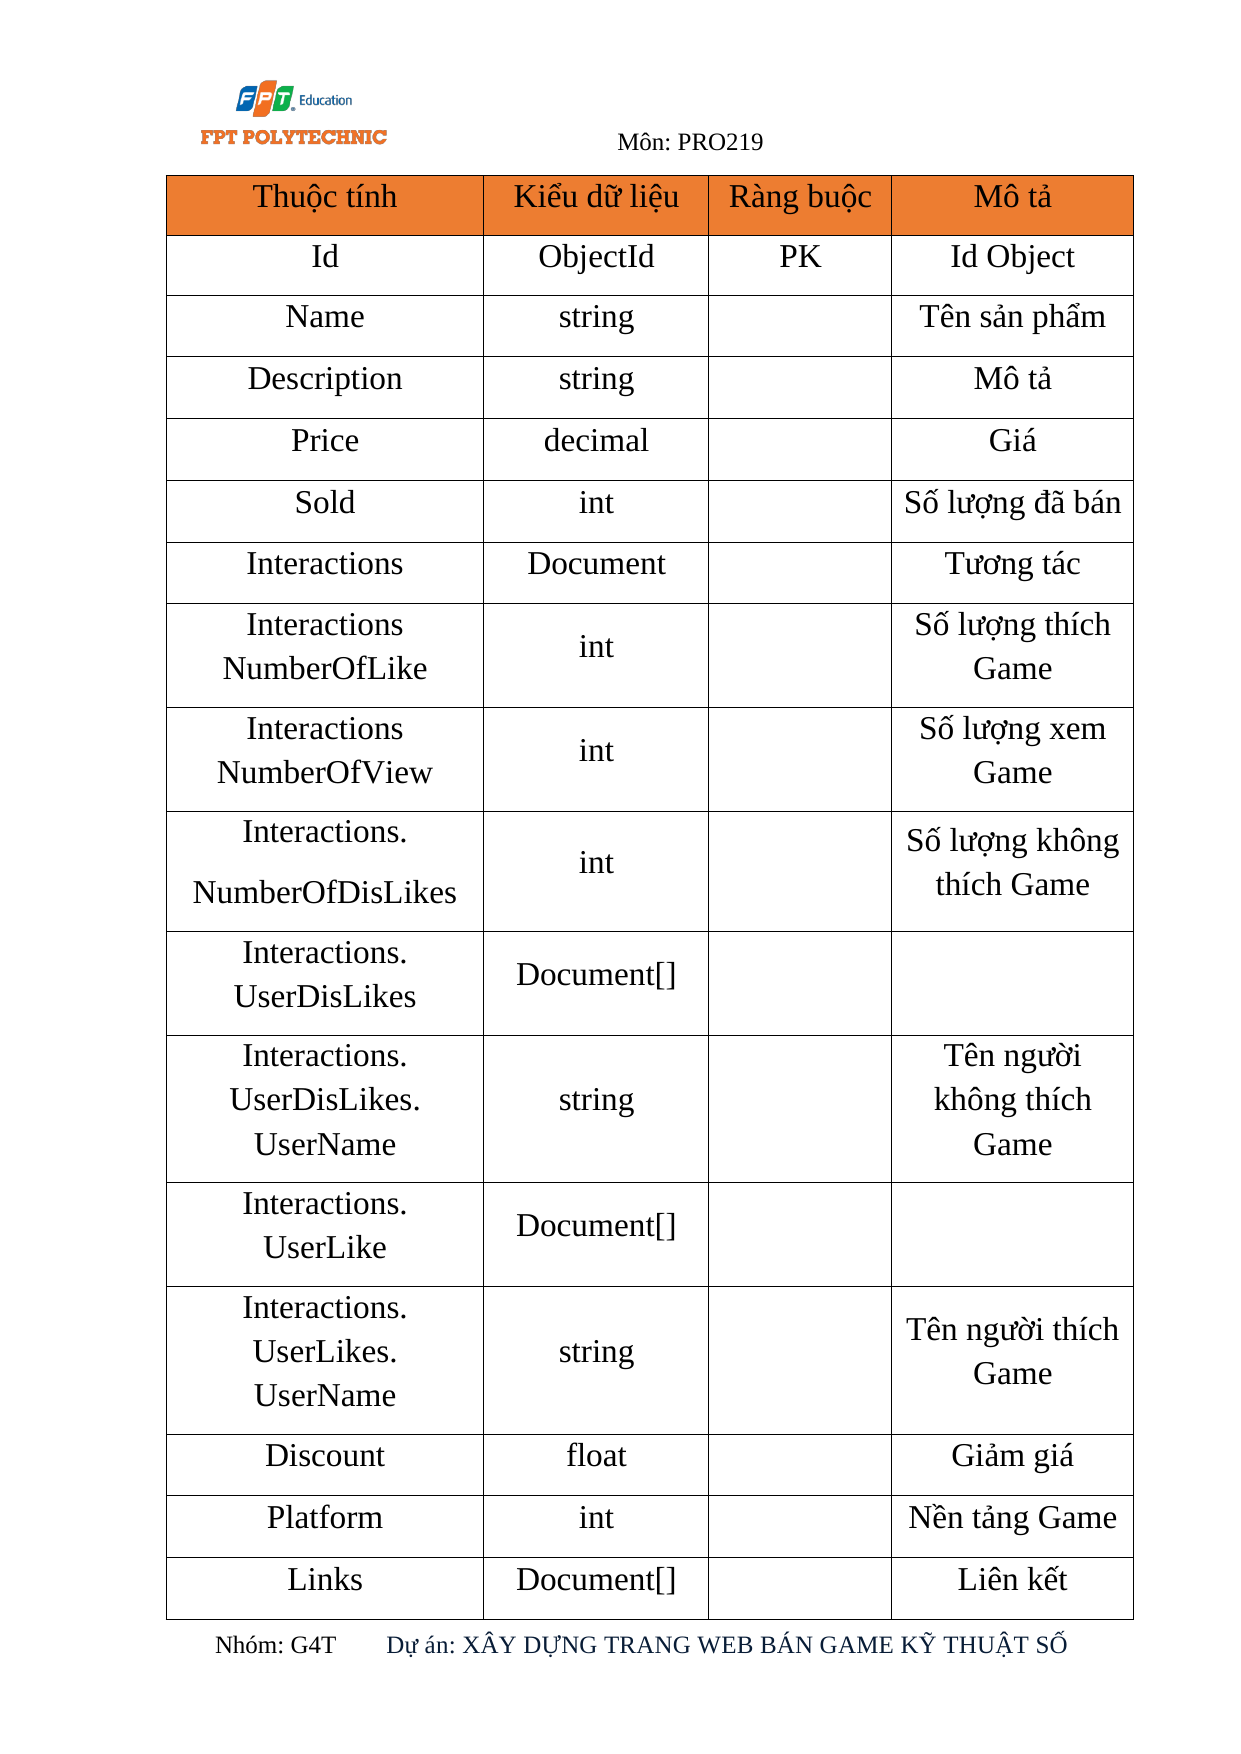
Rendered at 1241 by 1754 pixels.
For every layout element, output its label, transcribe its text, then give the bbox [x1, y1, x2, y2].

table_cell Tên người không thích Game [892, 1036, 1133, 1182]
table_cell [709, 932, 891, 1034]
table_cell Price [167, 419, 483, 480]
table_cell [709, 1183, 891, 1286]
picture [194, 75, 393, 150]
table_cell string [484, 1287, 708, 1434]
table_cell Sold [167, 481, 483, 542]
table_cell Interactions. UserLike [167, 1183, 483, 1286]
table_cell int [484, 1496, 708, 1557]
table_cell Interactions. UserDisLikes [167, 932, 483, 1034]
table_cell float [484, 1435, 708, 1495]
table_cell Tương tác [892, 543, 1133, 603]
table_cell Document [484, 543, 708, 603]
table_cell Số lượng thích Game [892, 604, 1133, 707]
table_cell [709, 812, 891, 931]
table_cell string [484, 296, 708, 356]
table_cell Mô tả [892, 357, 1133, 418]
table_cell Số lượng xem Game [892, 708, 1133, 811]
table_cell Document[] [484, 1558, 708, 1619]
table_cell [709, 481, 891, 542]
table_cell decimal [484, 419, 708, 480]
table_cell Interactions [167, 543, 483, 603]
table_cell [709, 296, 891, 356]
table_cell Giảm giá [892, 1435, 1133, 1495]
table_cell Số lượng đã bán [892, 481, 1133, 542]
table_cell Platform [167, 1496, 483, 1557]
table_cell Mô tả [892, 176, 1133, 235]
table_cell Document[] [484, 1183, 708, 1286]
table_cell Description [167, 357, 483, 418]
table_cell Tên người thích Game [892, 1287, 1133, 1434]
table_cell Id Object [892, 236, 1133, 294]
table_cell Name [167, 296, 483, 356]
table_cell Giá [892, 419, 1133, 480]
table_cell Interactions. NumberOfDisLikes [167, 812, 483, 931]
table_cell [892, 1183, 1133, 1286]
table_cell [892, 932, 1133, 1034]
table_cell [709, 708, 891, 811]
table_cell Document[] [484, 932, 708, 1034]
table_cell Số lượng không thích Game [892, 812, 1133, 931]
table_cell Id [167, 236, 483, 294]
table_cell [709, 357, 891, 418]
table_cell string [484, 357, 708, 418]
table_cell int [484, 812, 708, 931]
table_cell [709, 1496, 891, 1557]
table_cell Links [167, 1558, 483, 1619]
table_cell Tên sản phẩm [892, 296, 1133, 356]
table_cell Interactions NumberOfLike [167, 604, 483, 707]
table_cell [709, 1036, 891, 1182]
table_cell Ràng buộc [709, 176, 891, 235]
table_cell ObjectId [484, 236, 708, 294]
table_cell [709, 1558, 891, 1619]
table_cell int [484, 481, 708, 542]
table_cell Discount [167, 1435, 483, 1495]
table_cell int [484, 604, 708, 707]
table_cell [709, 604, 891, 707]
table_cell Interactions. UserDisLikes. UserName [167, 1036, 483, 1182]
table_cell Liên kết [892, 1558, 1133, 1619]
table_cell PK [709, 236, 891, 294]
table_cell string [484, 1036, 708, 1182]
table_cell Interactions NumberOfView [167, 708, 483, 811]
table_cell [709, 543, 891, 603]
table_cell Thuộc tính [167, 176, 483, 235]
table_cell [709, 419, 891, 480]
table_cell Interactions. UserLikes. UserName [167, 1287, 483, 1434]
table_cell [709, 1435, 891, 1495]
table_cell Kiểu dữ liệu [484, 176, 708, 235]
table_cell int [484, 708, 708, 811]
table_cell [709, 1287, 891, 1434]
table_cell Nền tảng Game [892, 1496, 1133, 1557]
